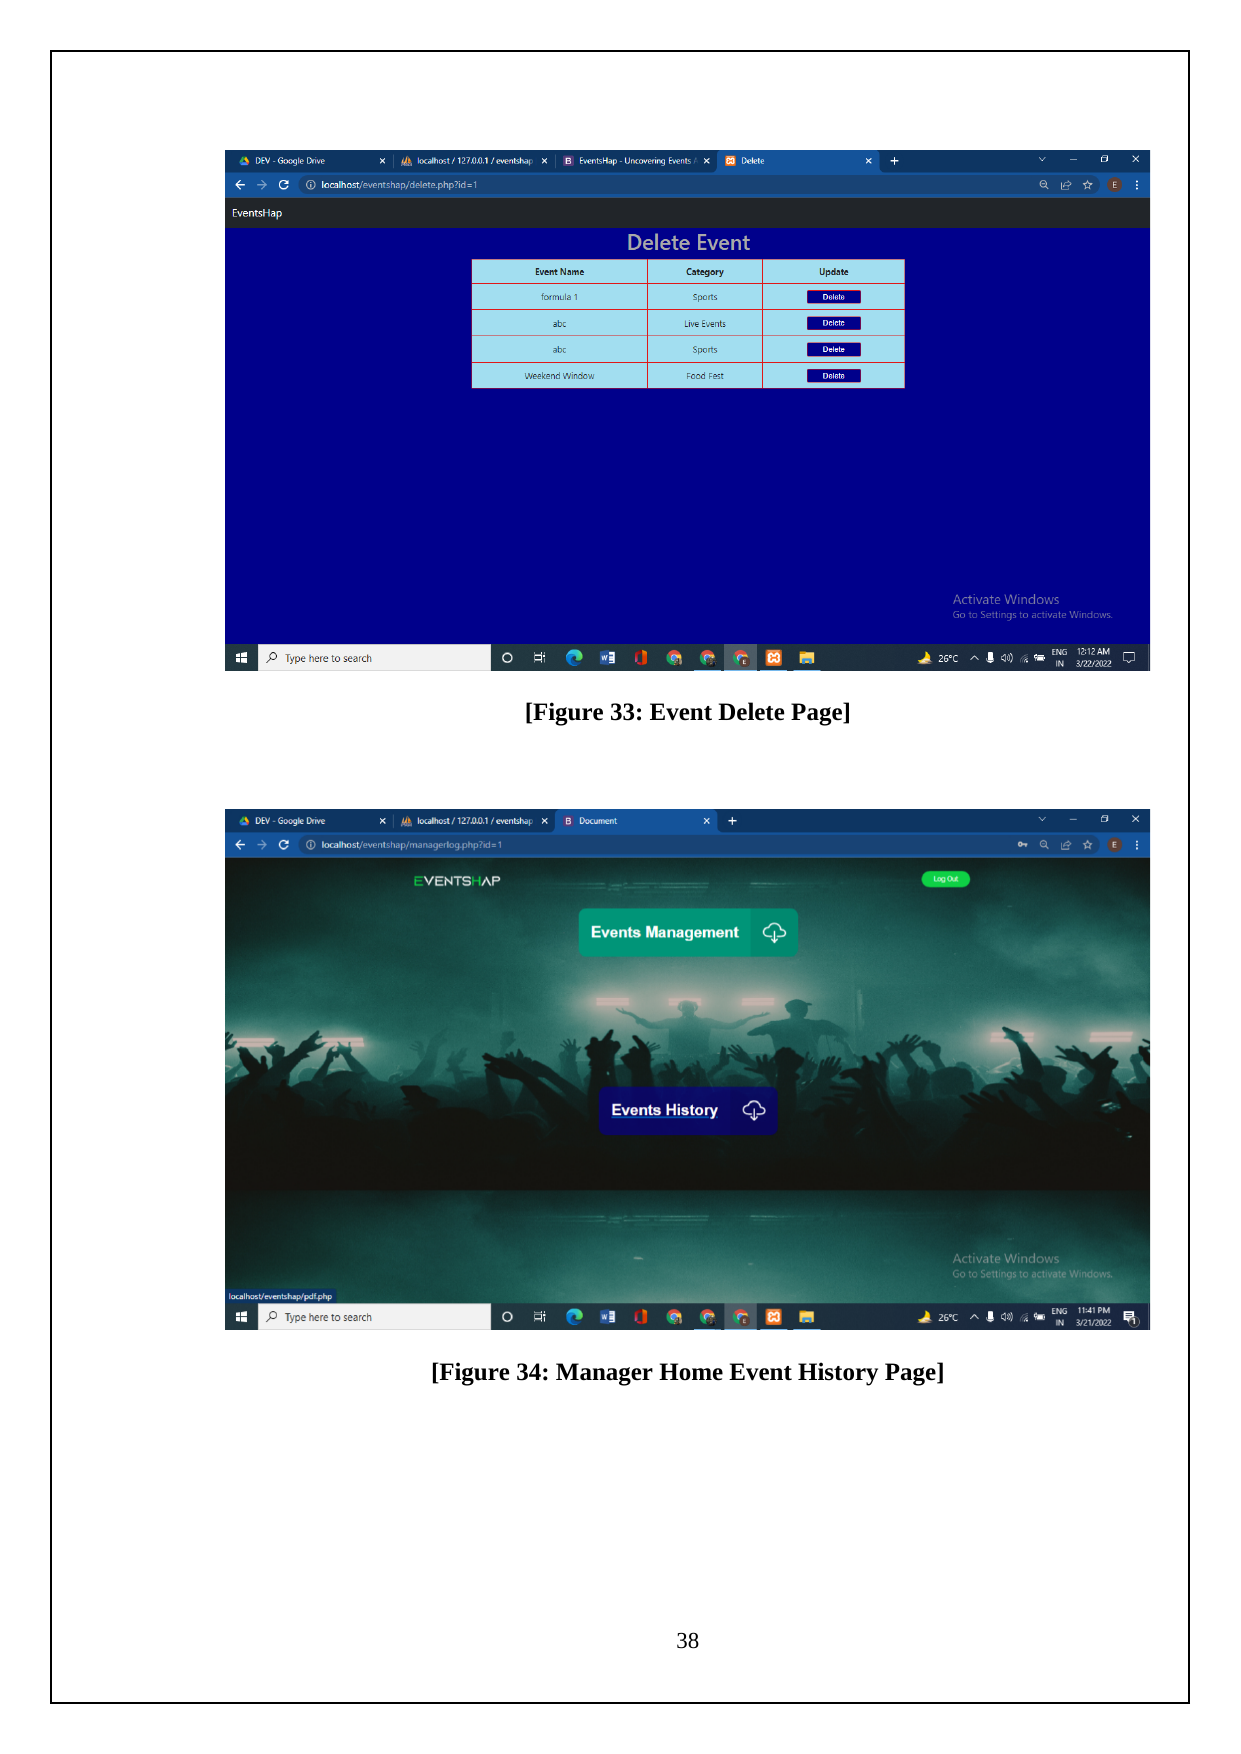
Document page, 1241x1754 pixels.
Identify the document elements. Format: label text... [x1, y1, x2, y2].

picture [225, 150, 1151, 671]
text [Figure 34: Manager Home Event History Page] [225, 1357, 1150, 1386]
text [Figure 33: Event Delete Page] [225, 697, 1150, 726]
picture [225, 809, 1151, 1330]
